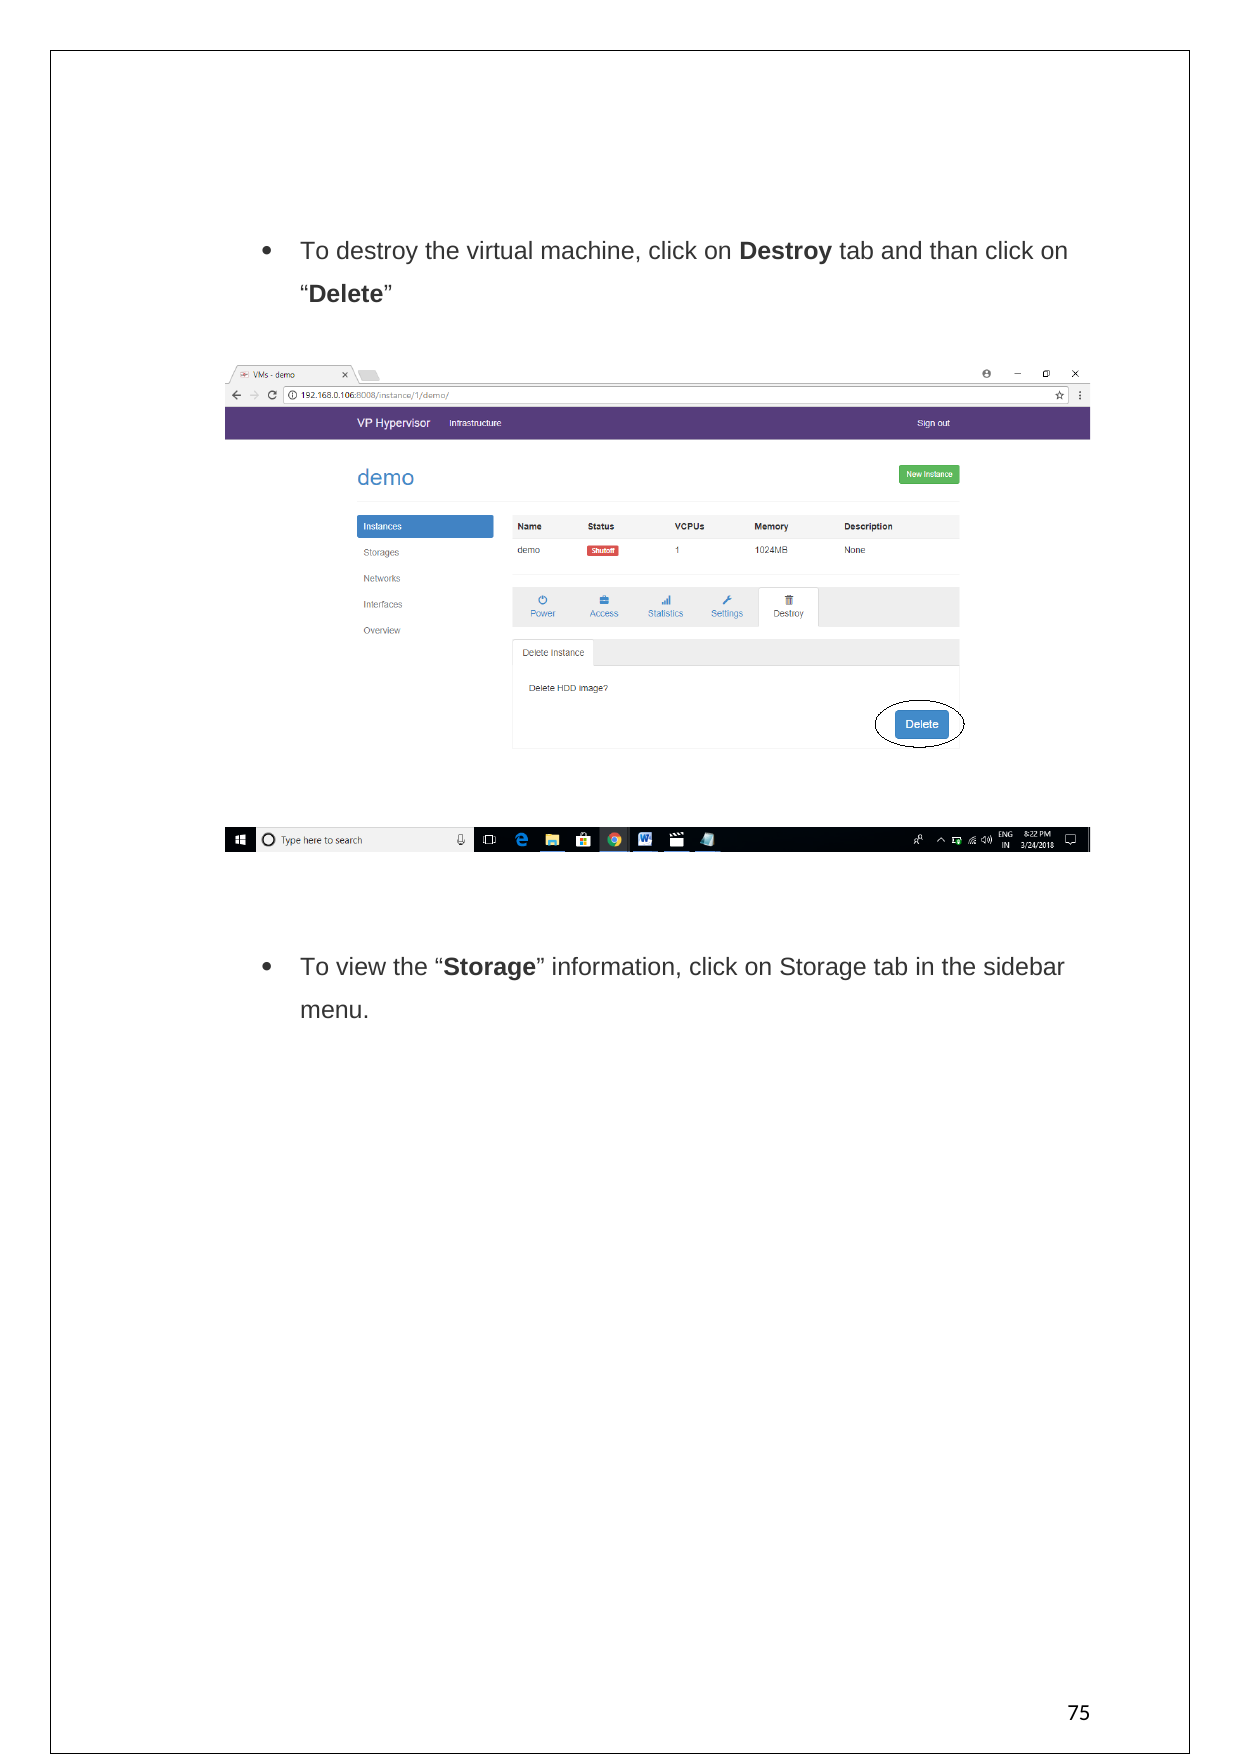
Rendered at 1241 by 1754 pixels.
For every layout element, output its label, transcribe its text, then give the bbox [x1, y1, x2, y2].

list To destroy the virtual machine, click on Destroy tab and than click on “Delete” [262, 236, 1090, 308]
picture [225, 365, 1091, 852]
list To view the “Storage” information, click on Storage tab in the sidebar menu. [262, 952, 1090, 1024]
